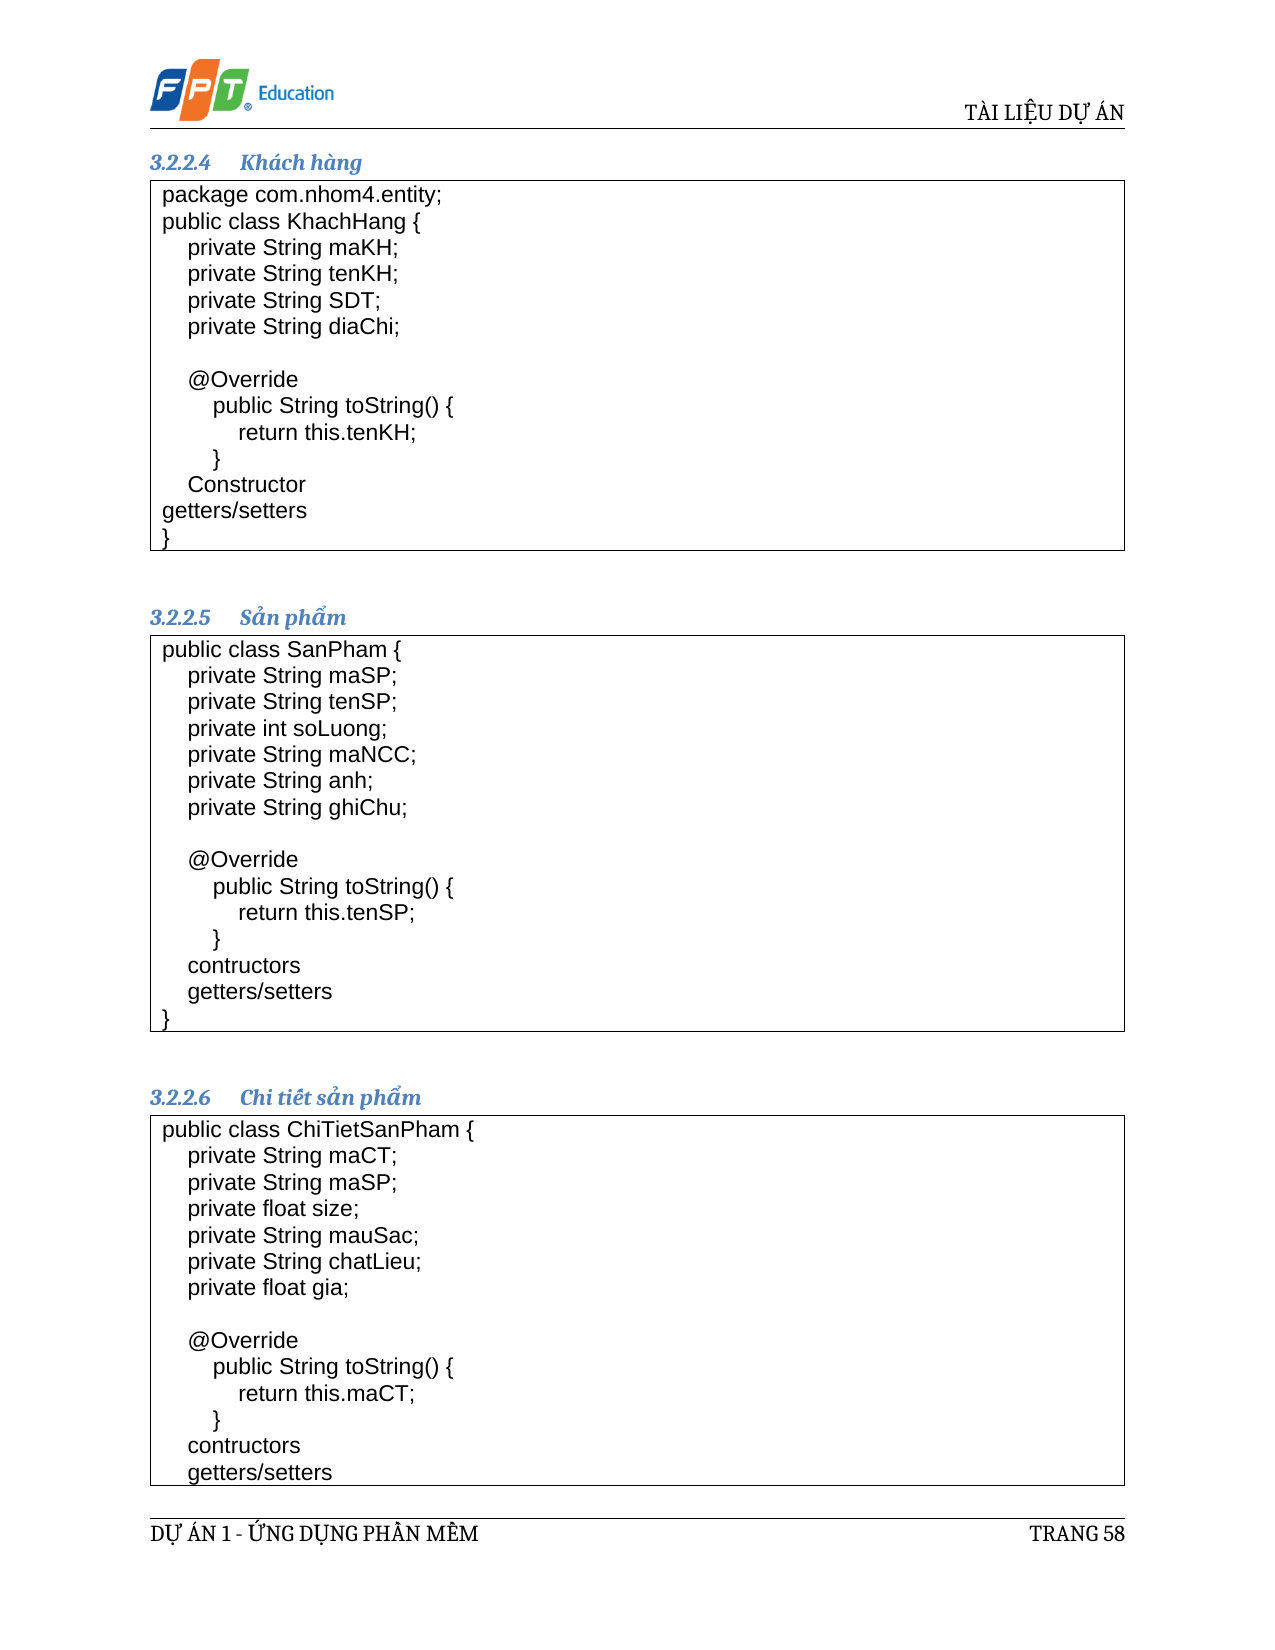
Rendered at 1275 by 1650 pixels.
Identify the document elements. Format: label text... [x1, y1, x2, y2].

subtitle Sản phẩm [150, 604, 1125, 631]
picture [150, 59, 336, 121]
table_header package com.nhom4.entity; public class KhachHang { private String maKH; private String tenKH; private String SDT; private String diaChi; @Override public String toString() { return this.tenKH; } Constructor getters/setters } [151, 181, 1124, 550]
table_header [151, 1116, 1124, 1485]
table_header public class SanPham { private String maSP; private String tenSP; private int soLuong; private String maNCC; private String anh; private String ghiChu; @Override public String toString() { return this.tenSP; } contructors getters/setters } [151, 636, 1124, 1031]
subtitle Chi tiết sản phẩm [150, 1085, 1125, 1111]
subtitle Khách hàng [150, 150, 1125, 176]
